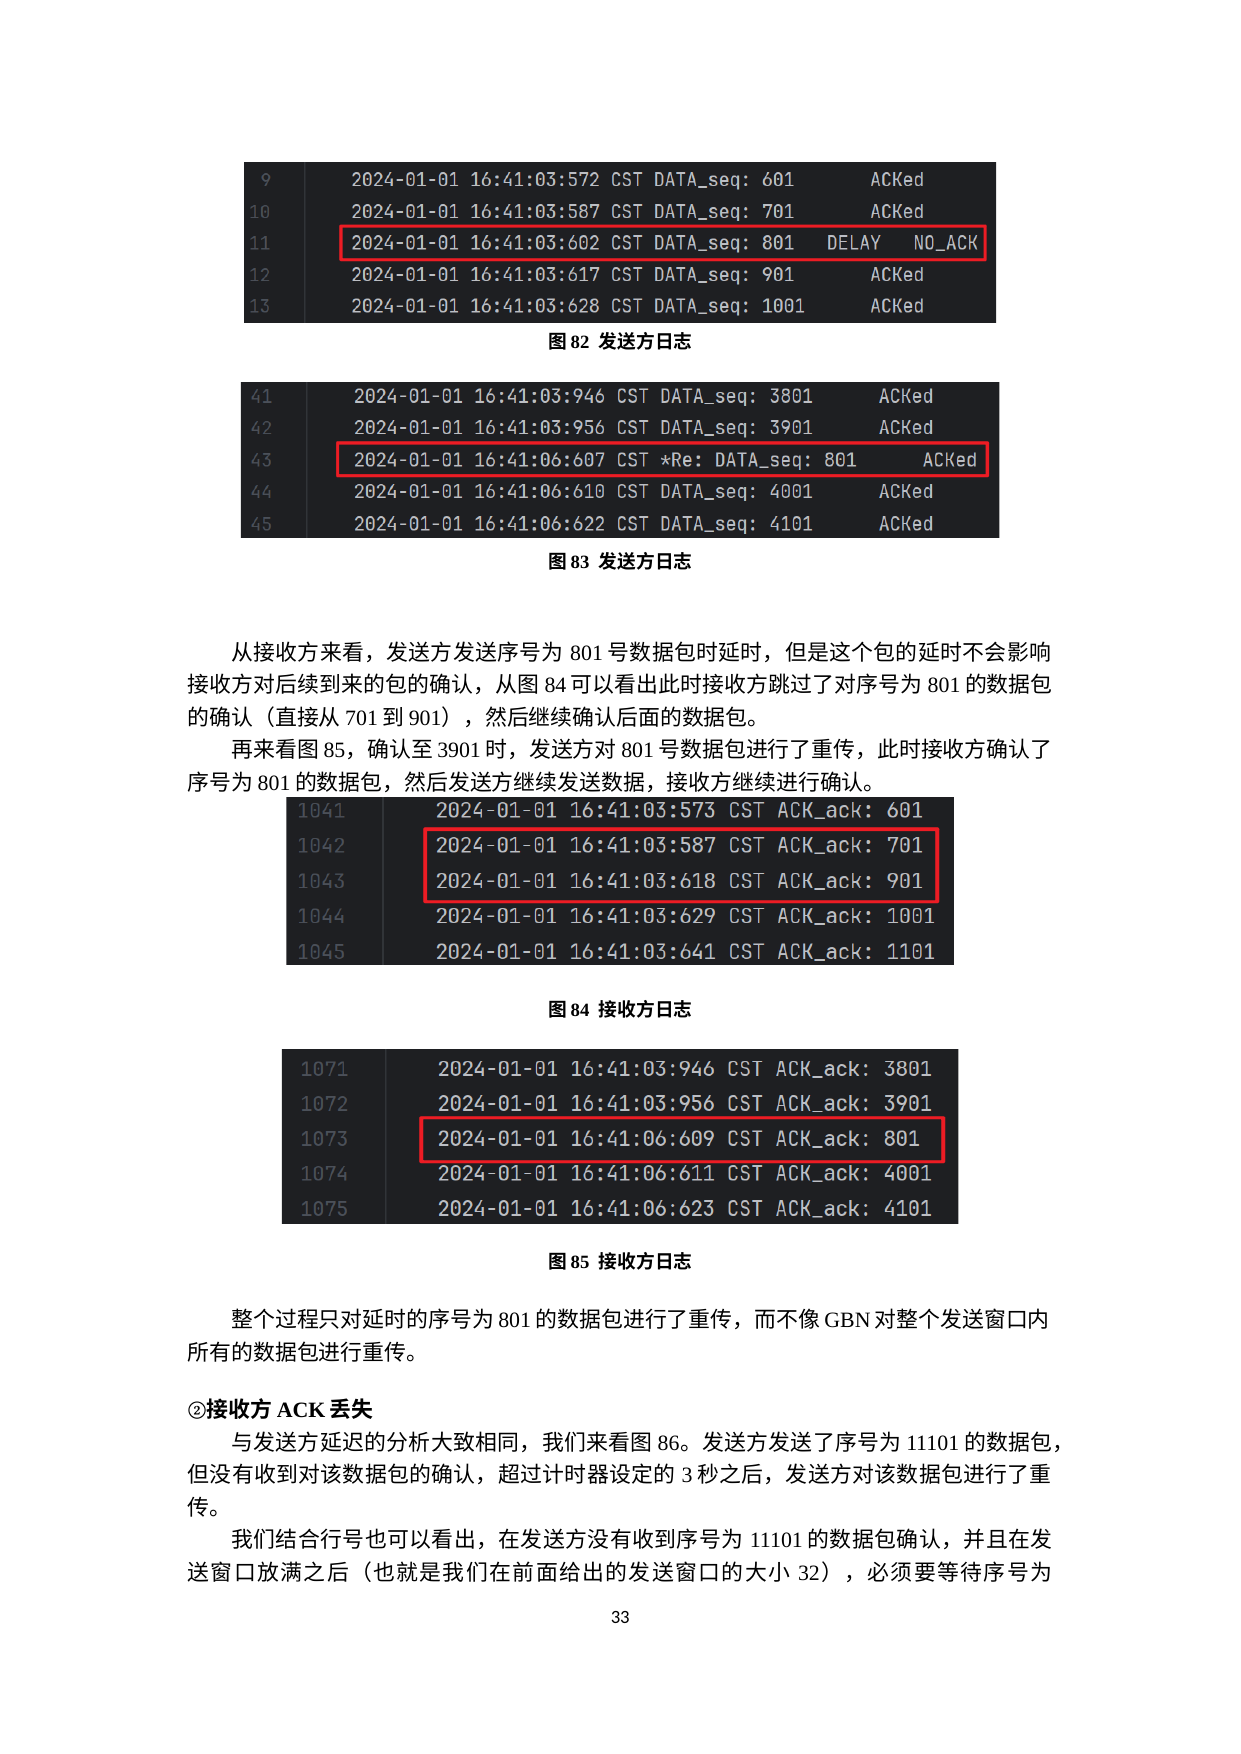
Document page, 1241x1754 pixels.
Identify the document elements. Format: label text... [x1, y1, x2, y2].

picture [240, 382, 1000, 538]
text ②接收方ACK丢失 [187, 1392, 1053, 1424]
text 与发送方延迟的分析大致相同，我们来看图86。发送方发送了序号为11101的数据包，但没有收到对该数据包的确认，超过计时器设定的3秒之后，发送方对该数据包进行了重传。 [187, 1424, 1053, 1522]
text 图84 接收方日志 [187, 992, 1053, 1024]
picture [244, 162, 997, 323]
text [187, 1522, 1053, 1587]
picture [286, 797, 954, 965]
text 从接收方来看，发送方发送序号为801号数据包时延时，但是这个包的延时不会影响接收方对后续到来的包的确认，从图84可以看出此时接收方跳过了对序号为801的数据包的确认（直接从701到901），然后继续确认后面的数据包。 [187, 634, 1053, 732]
text 图85 接收方日志 [187, 1244, 1053, 1277]
text 图83 发送方日志 [187, 544, 1053, 577]
picture [281, 1049, 959, 1224]
text 图82 发送方日志 [187, 324, 1053, 357]
text 再来看图85，确认至3901时，发送方对801号数据包进行了重传，此时接收方确认了序号为801的数据包，然后发送方继续发送数据，接收方继续进行确认。 [187, 732, 1053, 797]
text 整个过程只对延时的序号为801的数据包进行了重传，而不像GBN对整个发送窗口内所有的数据包进行重传。 [187, 1302, 1053, 1367]
